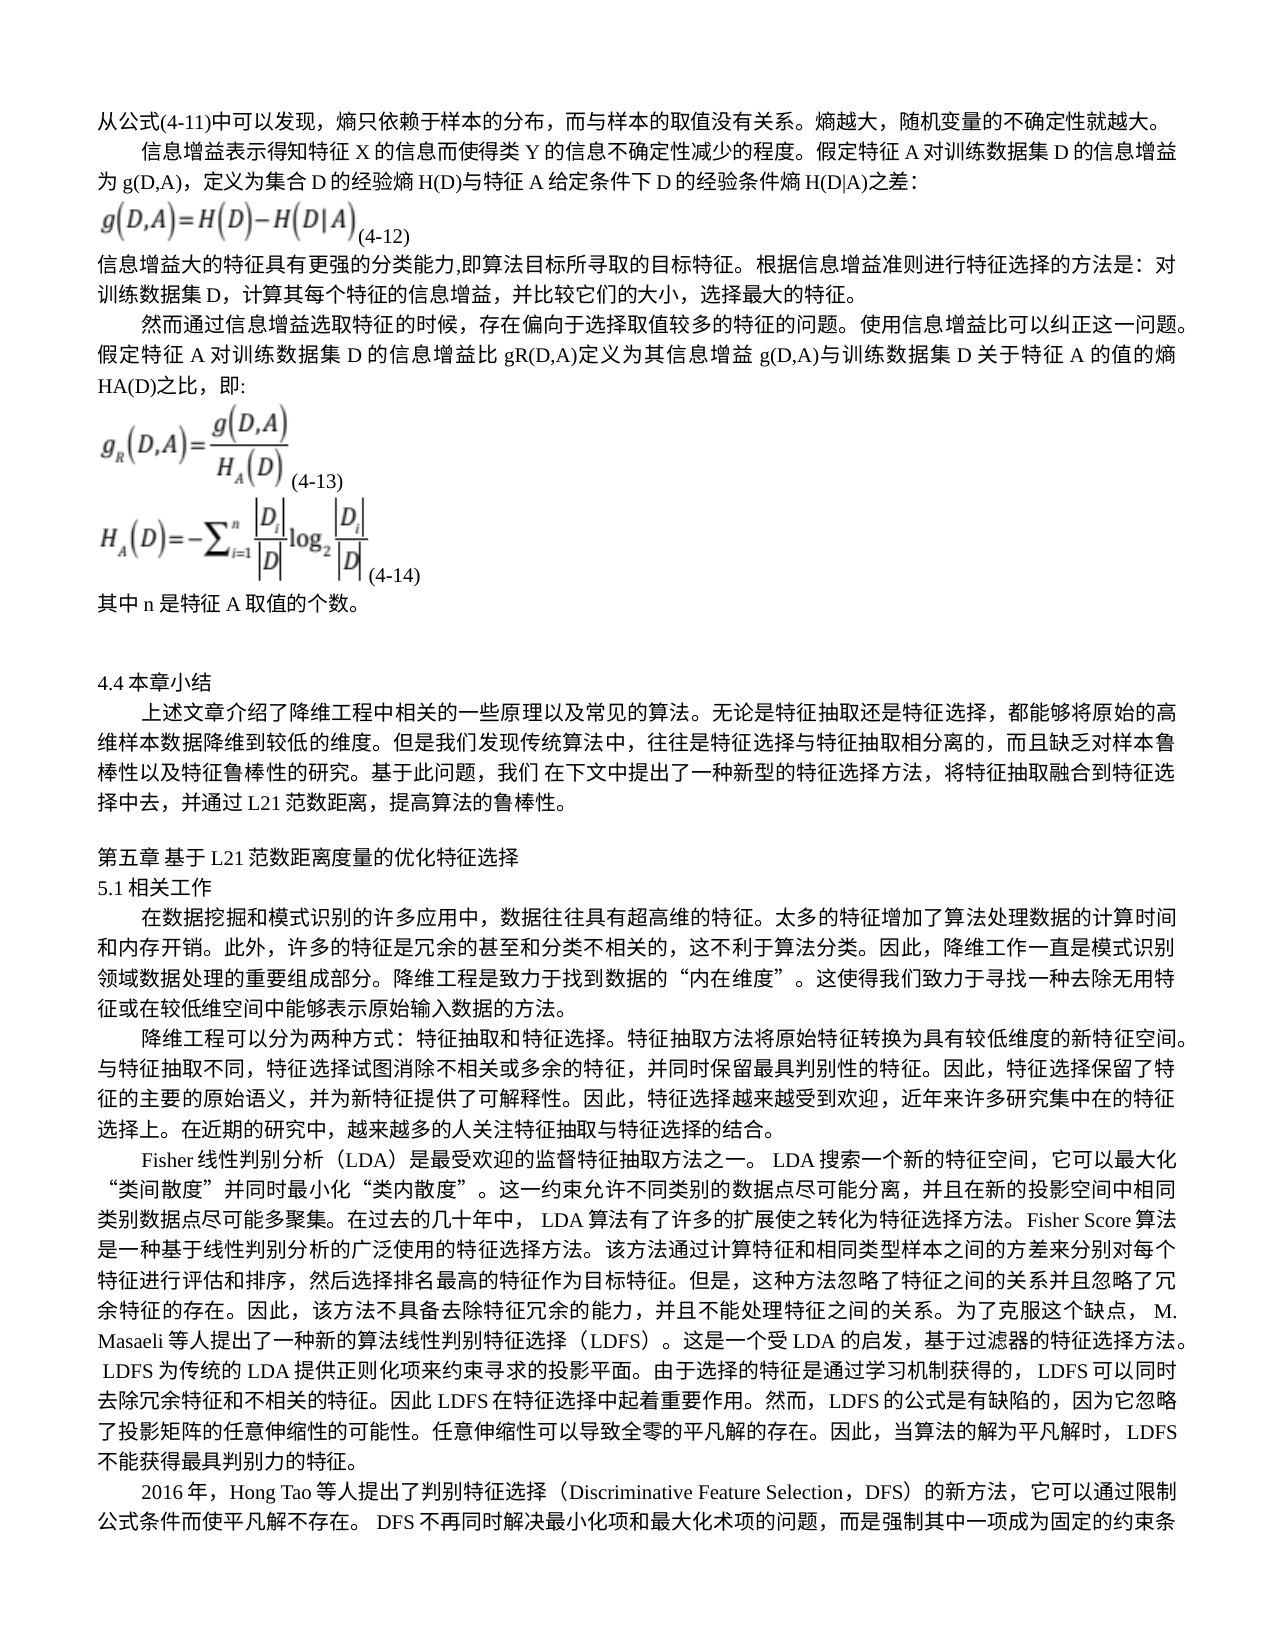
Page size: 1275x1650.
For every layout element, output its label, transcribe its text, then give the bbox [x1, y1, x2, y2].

text 从公式(4-11)中可以发现，熵只依赖于样本的分布，而与样本的取值没有关系。熵越大，随机变量的不确定性就越大。 [97, 105, 1177, 135]
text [97, 1475, 1177, 1536]
text (4-12) [97, 196, 1177, 248]
text 第五章 基于L21范数距离度量的优化特征选择 [97, 841, 1177, 871]
text 然而通过信息增益选取特征的时候，存在偏向于选择取值较多的特征的问题。使用信息增益比可以纠正这一问题。假定特征A对训练数据集D的信息增益比gR(D,A)定义为其信息增益g(D,A)与训练数据集D关于特征A的值的熵HA(D)之比，即: [97, 308, 1177, 399]
text Fisher线性判别分析（LDA）是最受欢迎的监督特征抽取方法之一。 LDA搜索一个新的特征空间，它可以最大化“类间散度”并同时最小化“类内散度”。这一约束允许不同类别的数据点尽可能分离，并且在新的投影空间中相同类别数据点尽可能多聚集。在过去的几十年中， LDA算法有了许多的扩展使之转化为特征选择方法。Fisher Score算法是一种基于线性判别分析的广泛使用的特征选择方法。该方法通过计算特征和相同类型样本之间的方差来分别对每个特征进行评估和排序，然后选择排名最高的特征作为目标特征。但是，这种方法忽略了特征之间的关系并且忽略了冗余特征的存在。因此，该方法不具备去除特征冗余的能力，并且不能处理特征之间的关系。为了克服这个缺点，M. Masaeli等人提出了一种新的算法线性判别特征选择（LDFS）。这是一个受LDA的启发，基于过滤器的特征选择方法。 LDFS为传统的LDA提供正则化项来约束寻求的投影平面。由于选择的特征是通过学习机制获得的，LDFS可以同时去除冗余特征和不相关的特征。因此LDFS在特征选择中起着重要作用。然而，LDFS的公式是有缺陷的，因为它忽略了投影矩阵的任意伸缩性的可能性。任意伸缩性可以导致全零的平凡解的存在。因此，当算法的解为平凡解时，LDFS不能获得最具判别力的特征。 [97, 1143, 1177, 1475]
text (4-13) [97, 399, 1177, 493]
text 其中n 是特征A取值的个数。 [97, 587, 1177, 618]
text 上述文章介绍了降维工程中相关的一些原理以及常见的算法。无论是特征抽取还是特征选择，都能够将原始的高维样本数据降维到较低的维度。但是我们发现传统算法中，往往是特征选择与特征抽取相分离的，而且缺乏对样本鲁棒性以及特征鲁棒性的研究。基于此问题，我们 在下文中提出了一种新型的特征选择方法，将特征抽取融合到特征选择中去，并通过L21范数距离，提高算法的鲁棒性。 [97, 696, 1177, 817]
text (4-14) [97, 493, 1177, 587]
text 信息增益表示得知特征X的信息而使得类Y的信息不确定性减少的程度。假定特征A对训练数据集D的信息增益为g(D,A)，定义为集合D的经验熵H(D)与特征A给定条件下D的经验条件熵H(D|A)之差： [97, 135, 1177, 196]
text 降维工程可以分为两种方式：特征抽取和特征选择。特征抽取方法将原始特征转换为具有较低维度的新特征空间。与特征抽取不同，特征选择试图消除不相关或多余的特征，并同时保留最具判别性的特征。因此，特征选择保留了特征的主要的原始语义，并为新特征提供了可解释性。因此，特征选择越来越受到欢迎，近年来许多研究集中在的特征选择上。在近期的研究中，越来越多的人关注特征抽取与特征选择的结合。 [97, 1022, 1177, 1143]
text 5.1 相关工作 [97, 871, 1177, 901]
text 在数据挖掘和模式识别的许多应用中，数据往往具有超高维的特征。太多的特征增加了算法处理数据的计算时间和内存开销。此外，许多的特征是冗余的甚至和分类不相关的，这不利于算法分类。因此，降维工作一直是模式识别领域数据处理的重要组成部分。降维工程是致力于找到数据的“内在维度”。这使得我们致力于寻找一种去除无用特征或在较低维空间中能够表示原始输入数据的方法。 [97, 901, 1177, 1022]
text 4.4 本章小结 [97, 666, 1177, 696]
text 信息增益大的特征具有更强的分类能力,即算法目标所寻取的目标特征。根据信息增益准则进行特征选择的方法是：对训练数据集D，计算其每个特征的信息增益，并比较它们的大小，选择最大的特征。 [97, 248, 1177, 308]
